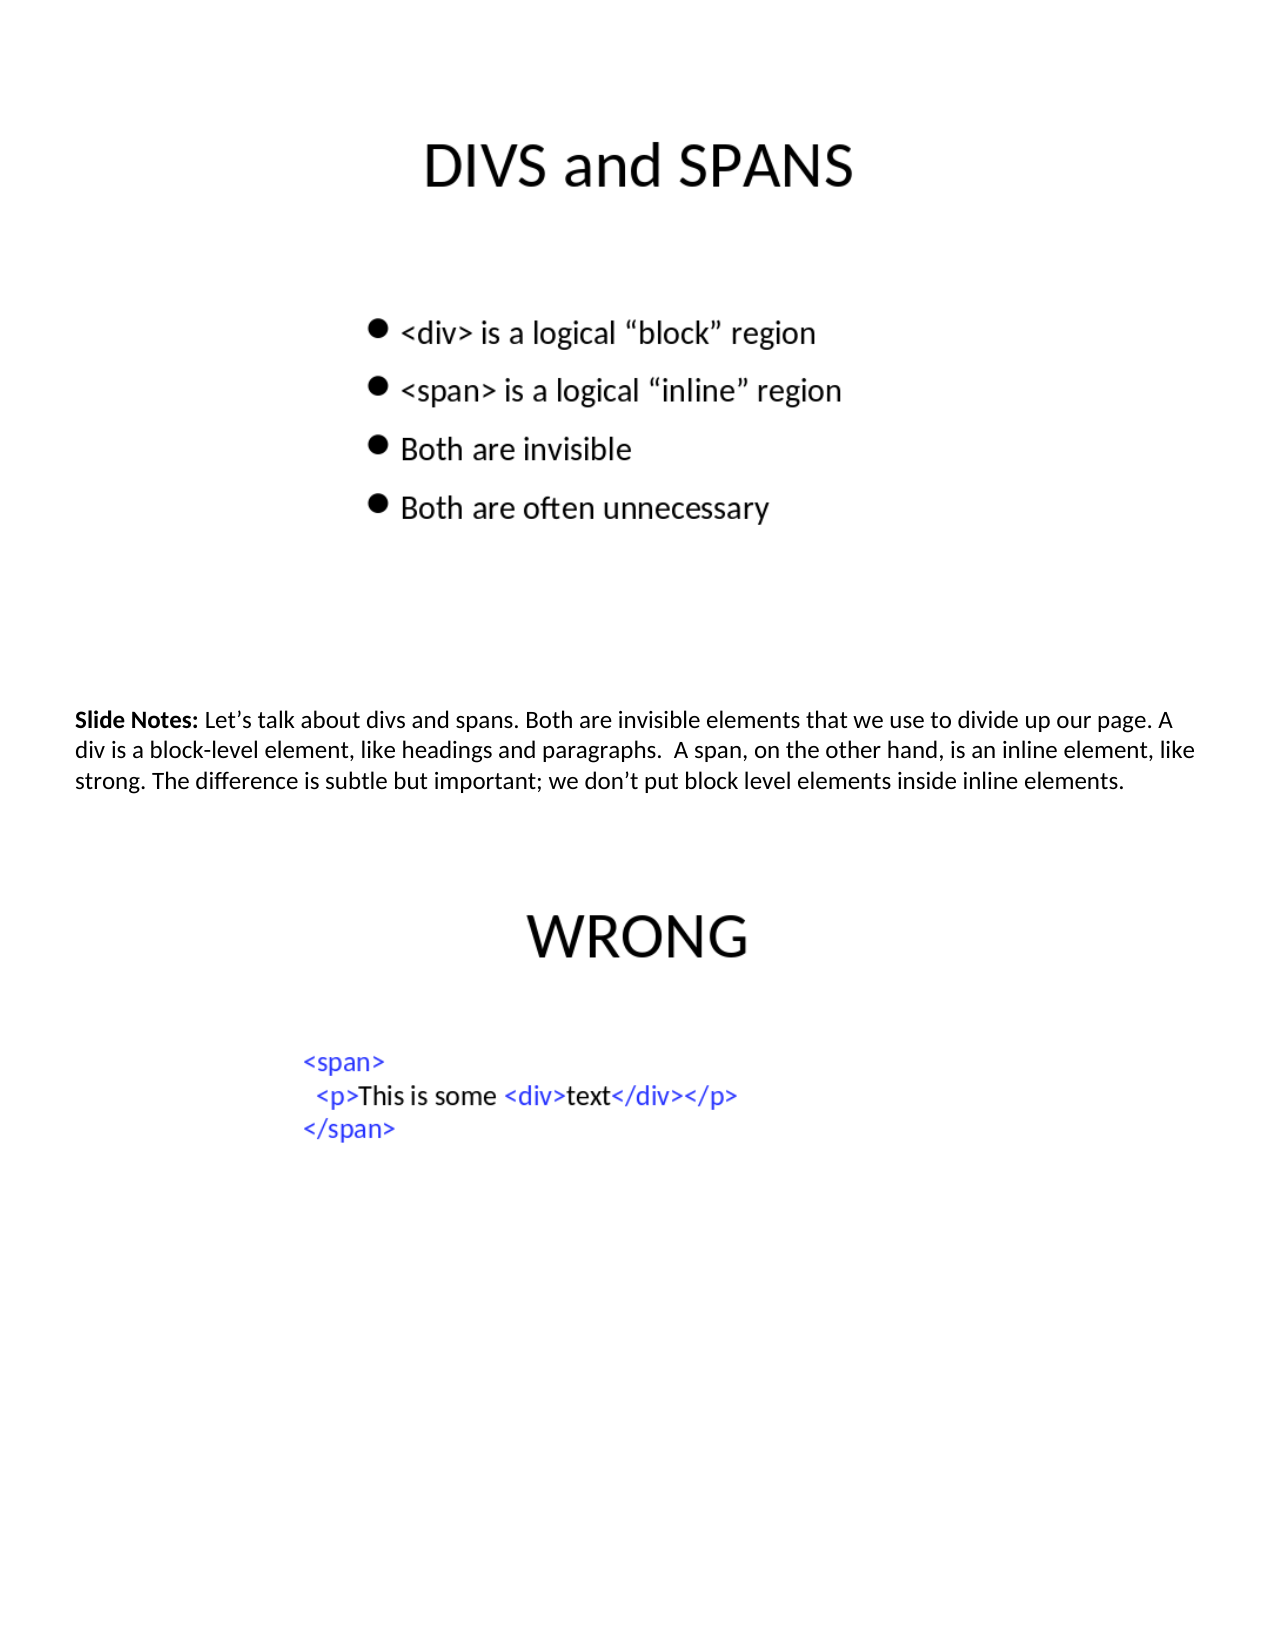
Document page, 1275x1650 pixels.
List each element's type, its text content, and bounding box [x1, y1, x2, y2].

text Slide Notes: Let’s talk about divs and spans. Both are invisible elements that we use to divide up our page. A div is a block-level element, like headings and paragraphs. A span, on the other hand, is an inline element, like strong. The difference is subtle but important; we don’t put block level elements inside inline elements. [75, 704, 1200, 796]
